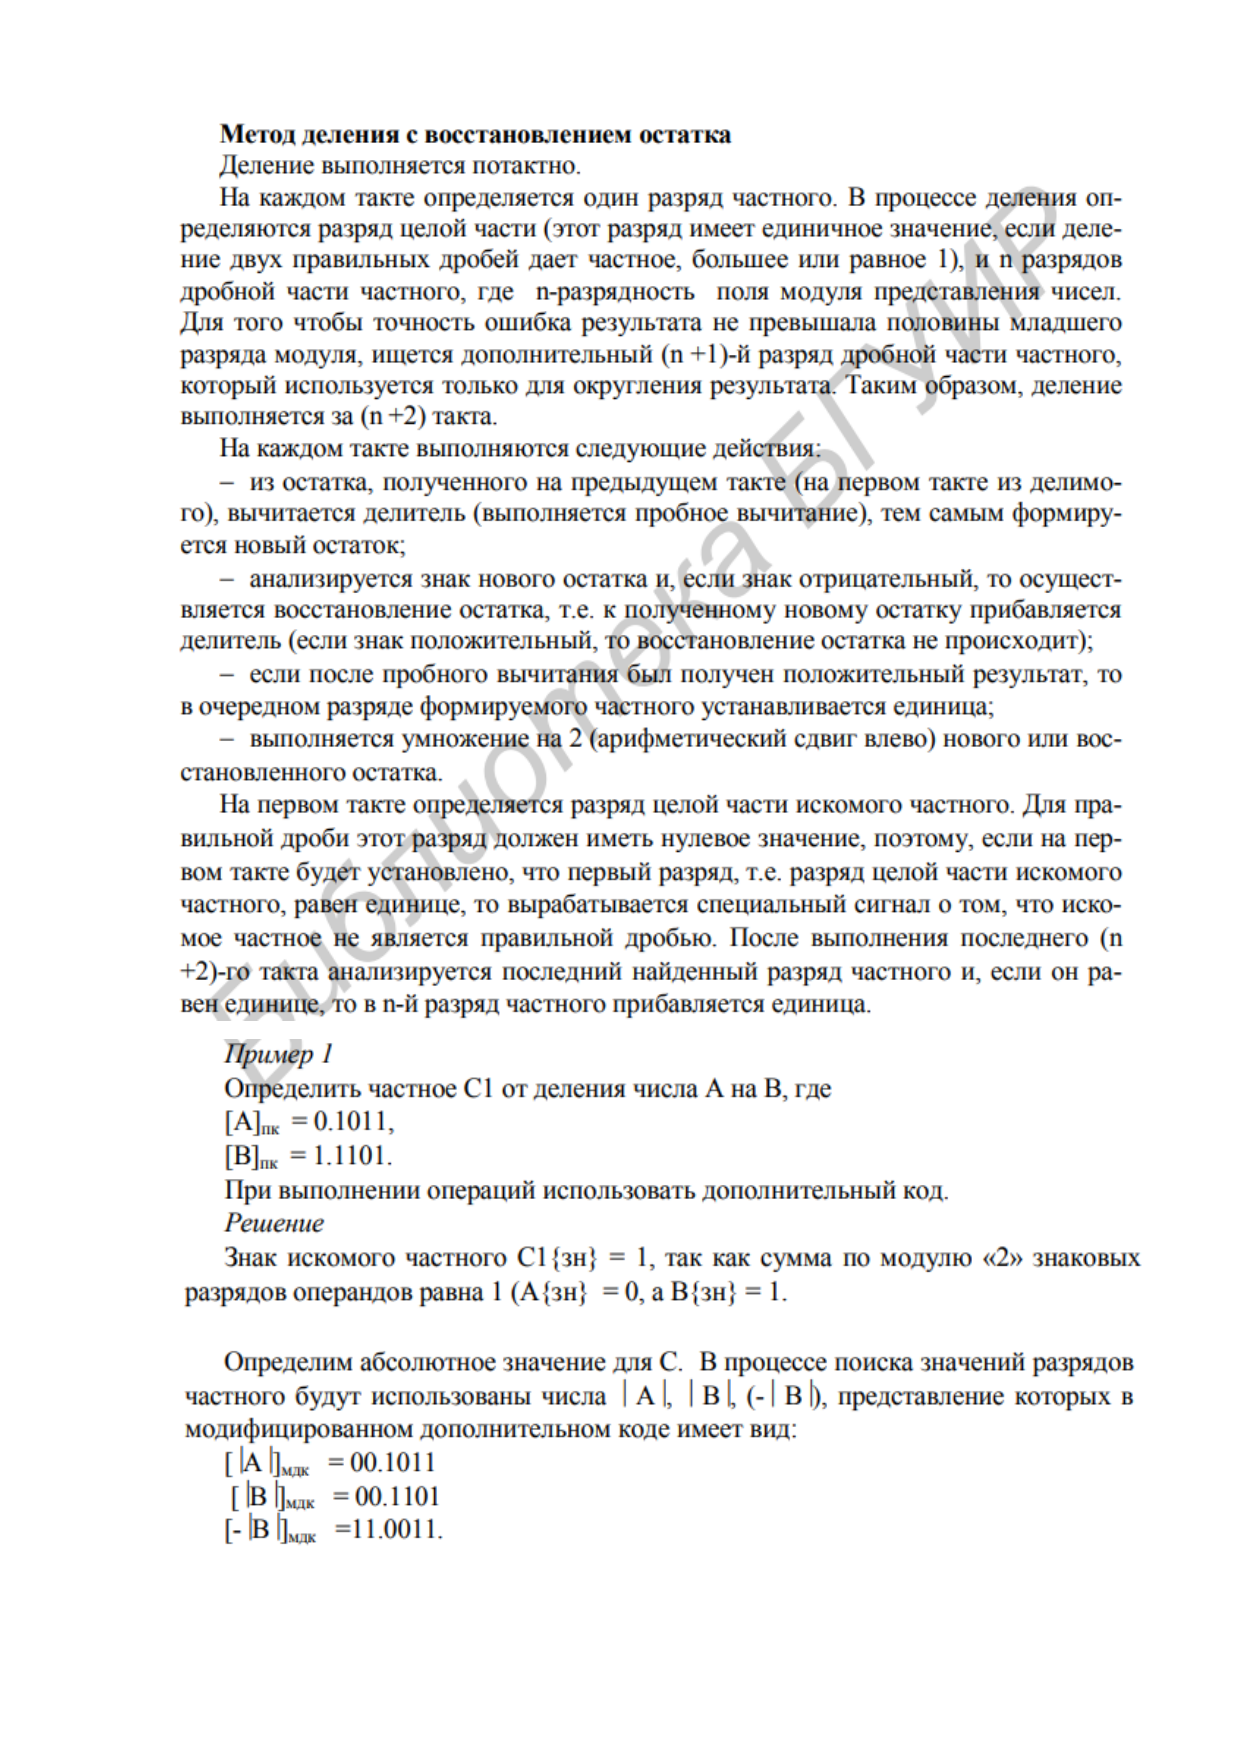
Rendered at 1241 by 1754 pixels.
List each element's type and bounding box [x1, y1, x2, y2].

picture [177, 118, 1152, 1021]
picture [177, 1039, 1152, 1320]
picture [177, 1338, 1152, 1553]
